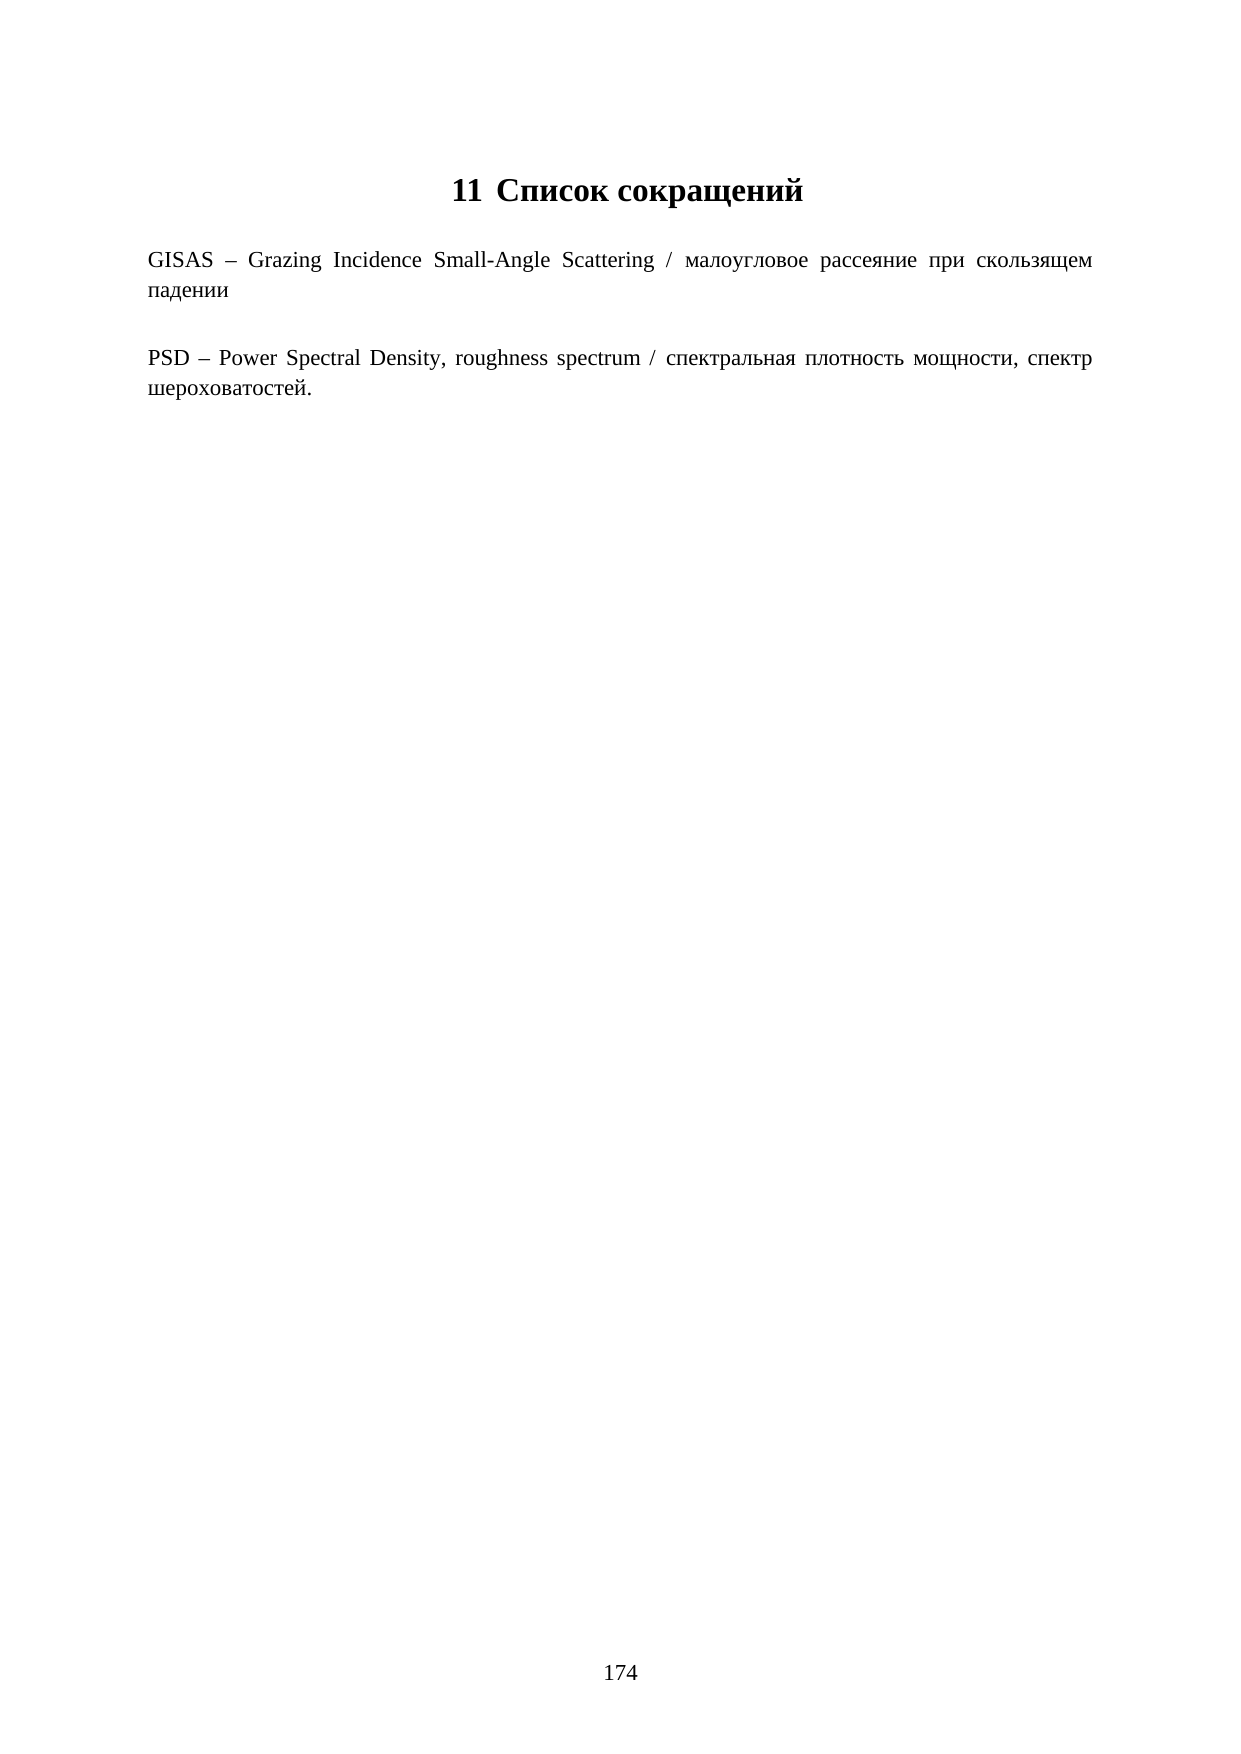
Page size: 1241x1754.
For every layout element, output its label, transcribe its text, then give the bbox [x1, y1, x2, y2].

text PSD – Power Spectral Density, roughness spectrum / спектральная плотность мощности, спектр шероховатостей. [148, 344, 1093, 401]
text GISAS – Grazing Incidence Small-Angle Scattering / малоугловое рассеяние при скользящем падении [148, 246, 1093, 303]
subtitle Список сокращений [178, 170, 1093, 209]
